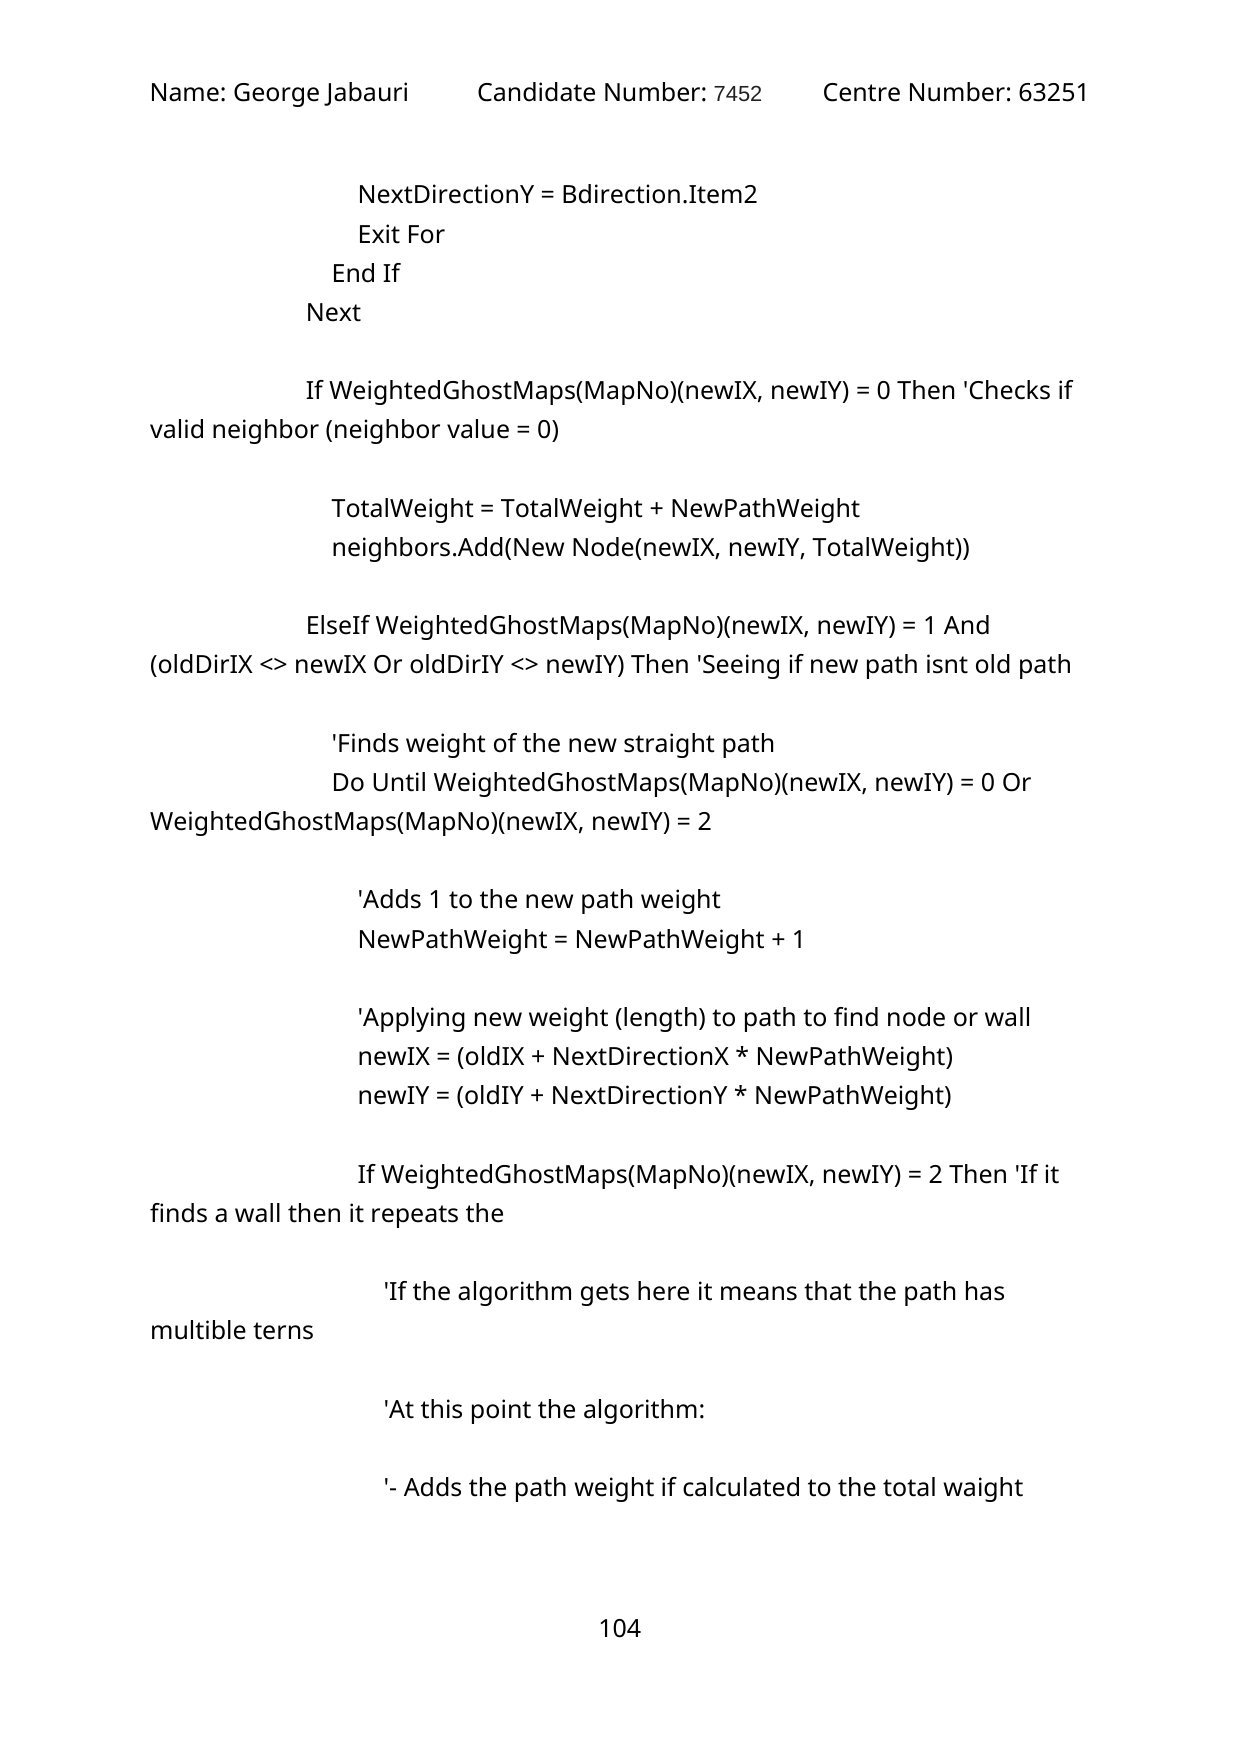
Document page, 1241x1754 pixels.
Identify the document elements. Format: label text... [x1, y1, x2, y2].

text '- Adds the path weight if calculated to the total waight [150, 1470, 1090, 1504]
text newIX = (oldIX + NextDirectionX * NewPathWeight) [150, 1039, 1090, 1073]
text Exit For [150, 216, 1090, 250]
text If WeightedGhostMaps(MapNo)(newIX, newIY) = 0 Then 'Checks if valid neighbor (neighbor value = 0) [150, 373, 1090, 446]
text 'Finds weight of the new straight path [150, 726, 1090, 759]
text 'Adds 1 to the new path weight [150, 882, 1090, 916]
text NextDirectionY = Bdirection.Item2 [150, 177, 1090, 211]
text ElseIf WeightedGhostMaps(MapNo)(newIX, newIY) = 1 And (oldDirIX <> newIX Or oldDirIY <> newIY) Then 'Seeing if new path isnt old path [150, 608, 1090, 681]
text 'Applying new weight (length) to path to find node or wall [150, 1000, 1090, 1034]
text neighbors.Add(New Node(newIX, newIY, TotalWeight)) [150, 530, 1090, 564]
text Next [150, 295, 1090, 329]
text If WeightedGhostMaps(MapNo)(newIX, newIY) = 2 Then 'If it finds a wall then it repeats the [150, 1156, 1090, 1229]
text 'If the algorithm gets here it means that the path has multible terns [150, 1274, 1090, 1347]
text Do Until WeightedGhostMaps(MapNo)(newIX, newIY) = 0 Or WeightedGhostMaps(MapNo)(newIX, newIY) = 2 [150, 765, 1090, 838]
text NewPathWeight = NewPathWeight + 1 [150, 921, 1090, 955]
text TotalWeight = TotalWeight + NewPathWeight [150, 491, 1090, 524]
text End If [150, 256, 1090, 289]
text 'At this point the algorithm: [150, 1391, 1090, 1425]
text newIY = (oldIY + NextDirectionY * NewPathWeight) [150, 1078, 1090, 1112]
